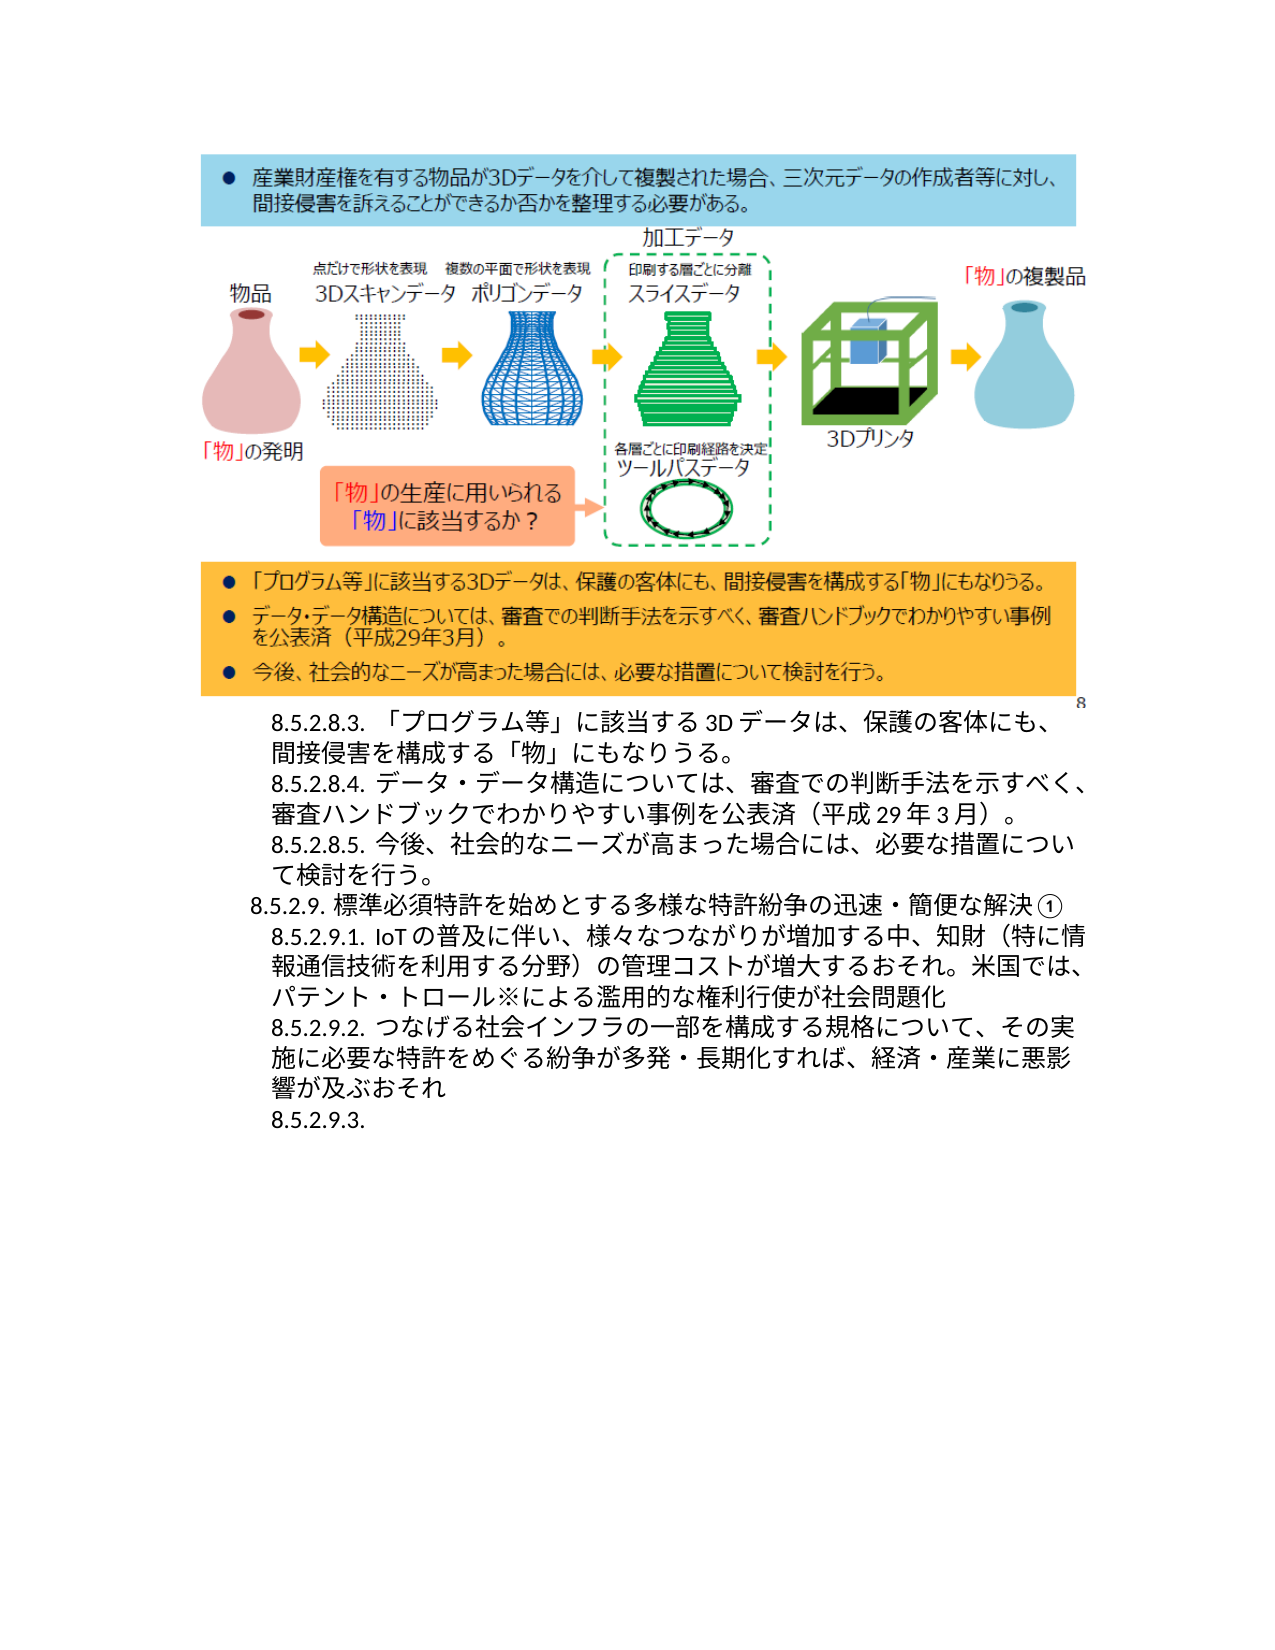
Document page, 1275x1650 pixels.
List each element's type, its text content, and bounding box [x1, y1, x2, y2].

subtitle データ・データ構造については、審査での判断手法を示すべく、審査ハンドブックでわかりやすい事例を公表済（平成29年3月）。 [271, 768, 1087, 829]
subtitle 今後、社会的なニーズが高まった場合には、必要な措置について検討を行う。 [271, 829, 1087, 891]
subtitle 標準必須特許を始めとする多様な特許紛争の迅速・簡便な解決① [250, 891, 1087, 921]
subtitle 「プログラム等」に該当する3Dデータは、保護の客体にも、間接侵害を構成する「物」にもなりうる。 [271, 708, 1087, 768]
subtitle つなげる社会インフラの一部を構成する規格について、その実施に必要な特許をめぐる紛争が多発・長期化すれば、経済・産業に悪影響が及ぶおそれ [271, 1013, 1087, 1104]
picture [187, 149, 1088, 708]
subtitle IoTの普及に伴い、様々なつながりが増加する中、知財（特に情報通信技術を利用する分野）の管理コストが増大するおそれ。米国では、パテント・トロール※による濫用的な権利行使が社会問題化 [271, 921, 1087, 1013]
